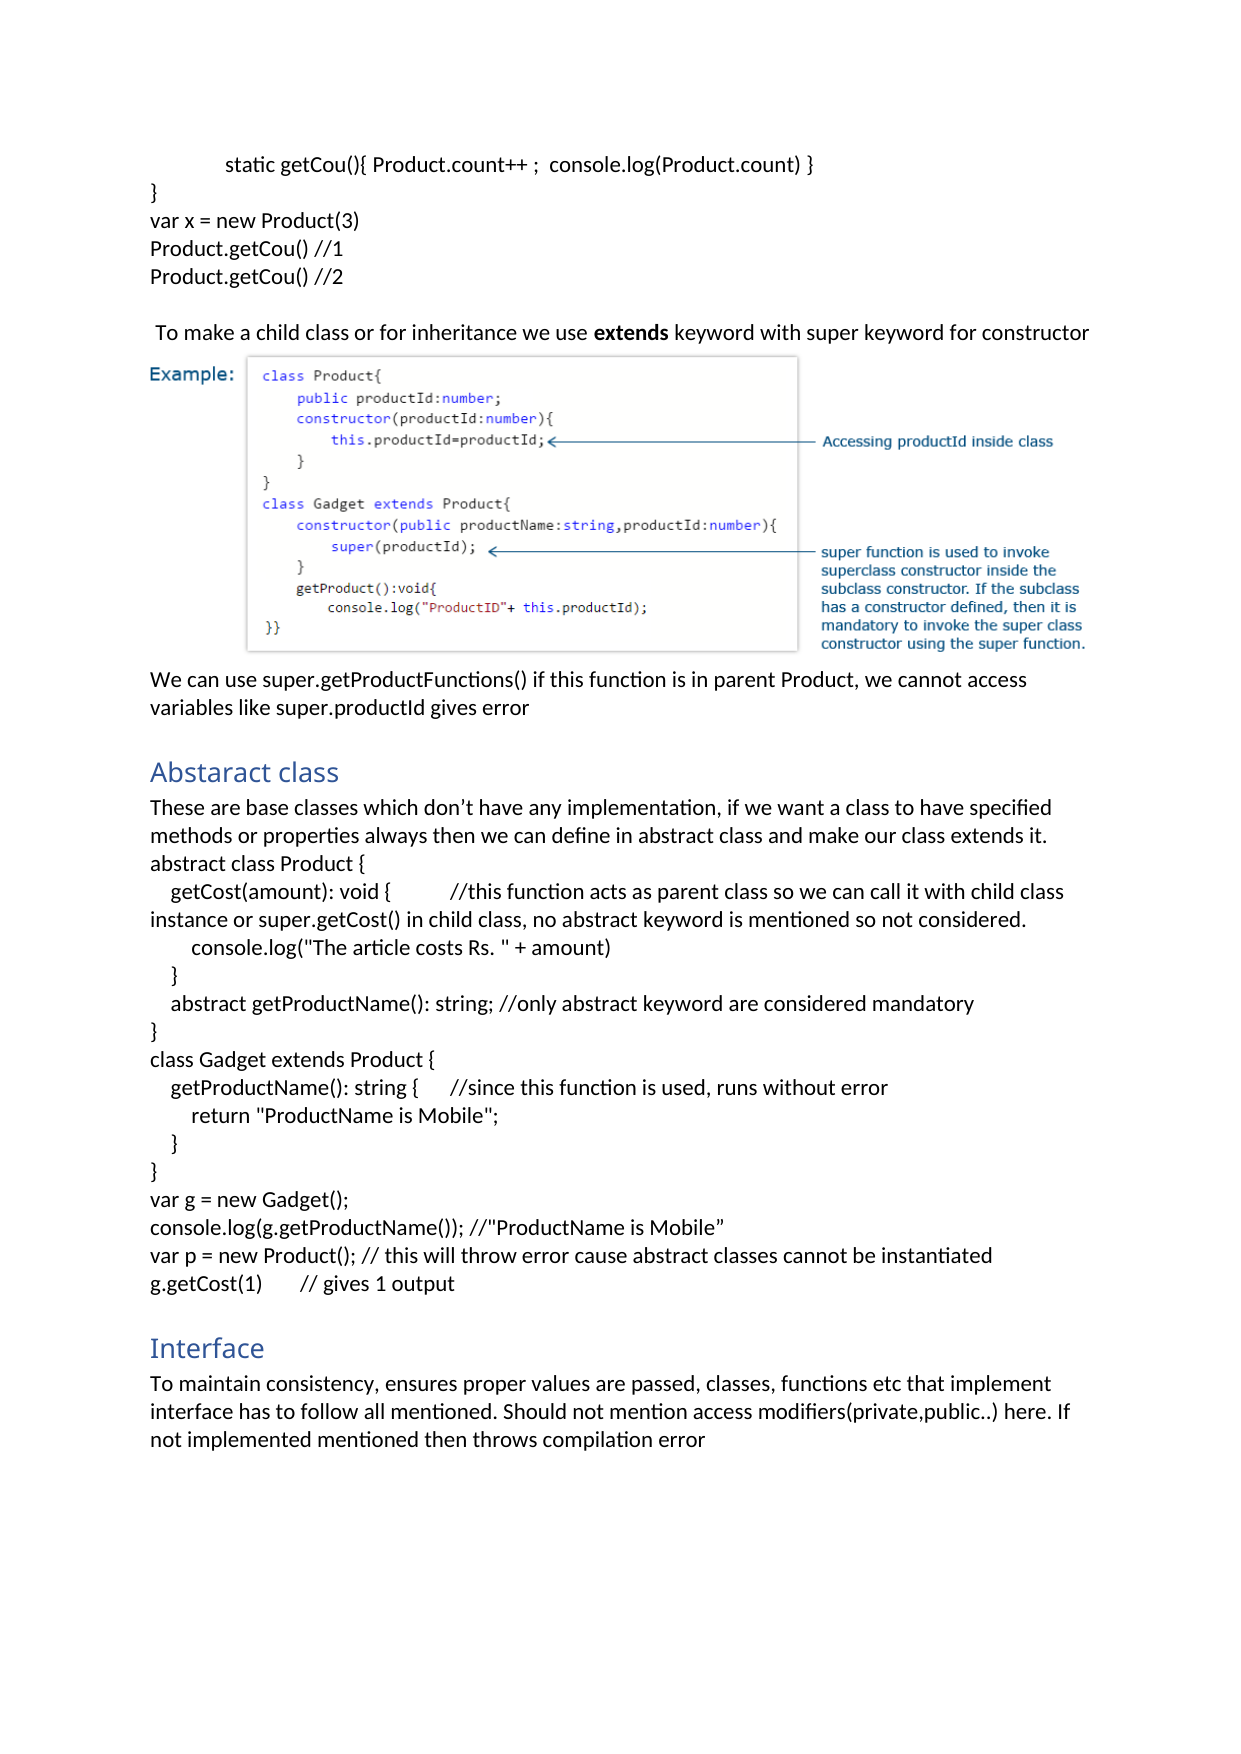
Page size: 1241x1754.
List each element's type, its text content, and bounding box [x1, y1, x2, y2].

picture [150, 346, 1091, 665]
text abstract getProductName(): string; //only abstract keyword are considered mandatory [150, 989, 1090, 1017]
text g.getCost(1) // gives 1 output [150, 1269, 1090, 1297]
text } [150, 961, 1090, 989]
text getProductName(): string { //since this function is used, runs without error [150, 1073, 1090, 1101]
text We can use super.getProductFunctions() if this function is in parent Product, we cannot access variables like super.productId gives error [150, 665, 1090, 721]
text console.log(g.getProductName()); //"ProductName is Mobile” [150, 1213, 1090, 1241]
text } [150, 1129, 1090, 1157]
text return "ProductName is Mobile"; [150, 1101, 1090, 1129]
text var p = new Product(); // this will throw error cause abstract classes cannot be instantiated [150, 1241, 1090, 1269]
text } [150, 1017, 1090, 1045]
text Product.getCou() //2 [150, 262, 1090, 290]
text class Gadget extends Product { [150, 1045, 1090, 1073]
text abstract class Product { [150, 849, 1090, 877]
text var g = new Gadget(); [150, 1185, 1090, 1213]
text } [150, 178, 1090, 206]
text These are base classes which don’t have any implementation, if we want a class to have specified methods or properties always then we can define in abstract class and make our class extends it. [150, 793, 1090, 849]
text To make a child class or for inheritance we use extends keyword with super keyword for constructor [150, 318, 1090, 346]
text static getCou(){ Product.count++ ; console.log(Product.count) } [150, 150, 1090, 178]
text To maintain consistency, ensures proper values are passed, classes, functions etc that implement interface has to follow all mentioned. Should not mention access modifiers(private,public..) here. If not implemented mentioned then throws compilation error [150, 1369, 1090, 1453]
subtitle Interface [150, 1329, 1090, 1366]
text Product.getCou() //1 [150, 234, 1090, 262]
text } [150, 1157, 1090, 1185]
subtitle Abstaract class [150, 753, 1090, 790]
text getCost(amount): void { //this function acts as parent class so we can call it with child class instance or super.getCost() in child class, no abstract keyword is mentioned so not considered. [150, 877, 1090, 933]
text var x = new Product(3) [150, 206, 1090, 234]
text console.log("The article costs Rs. " + amount) [150, 933, 1090, 961]
